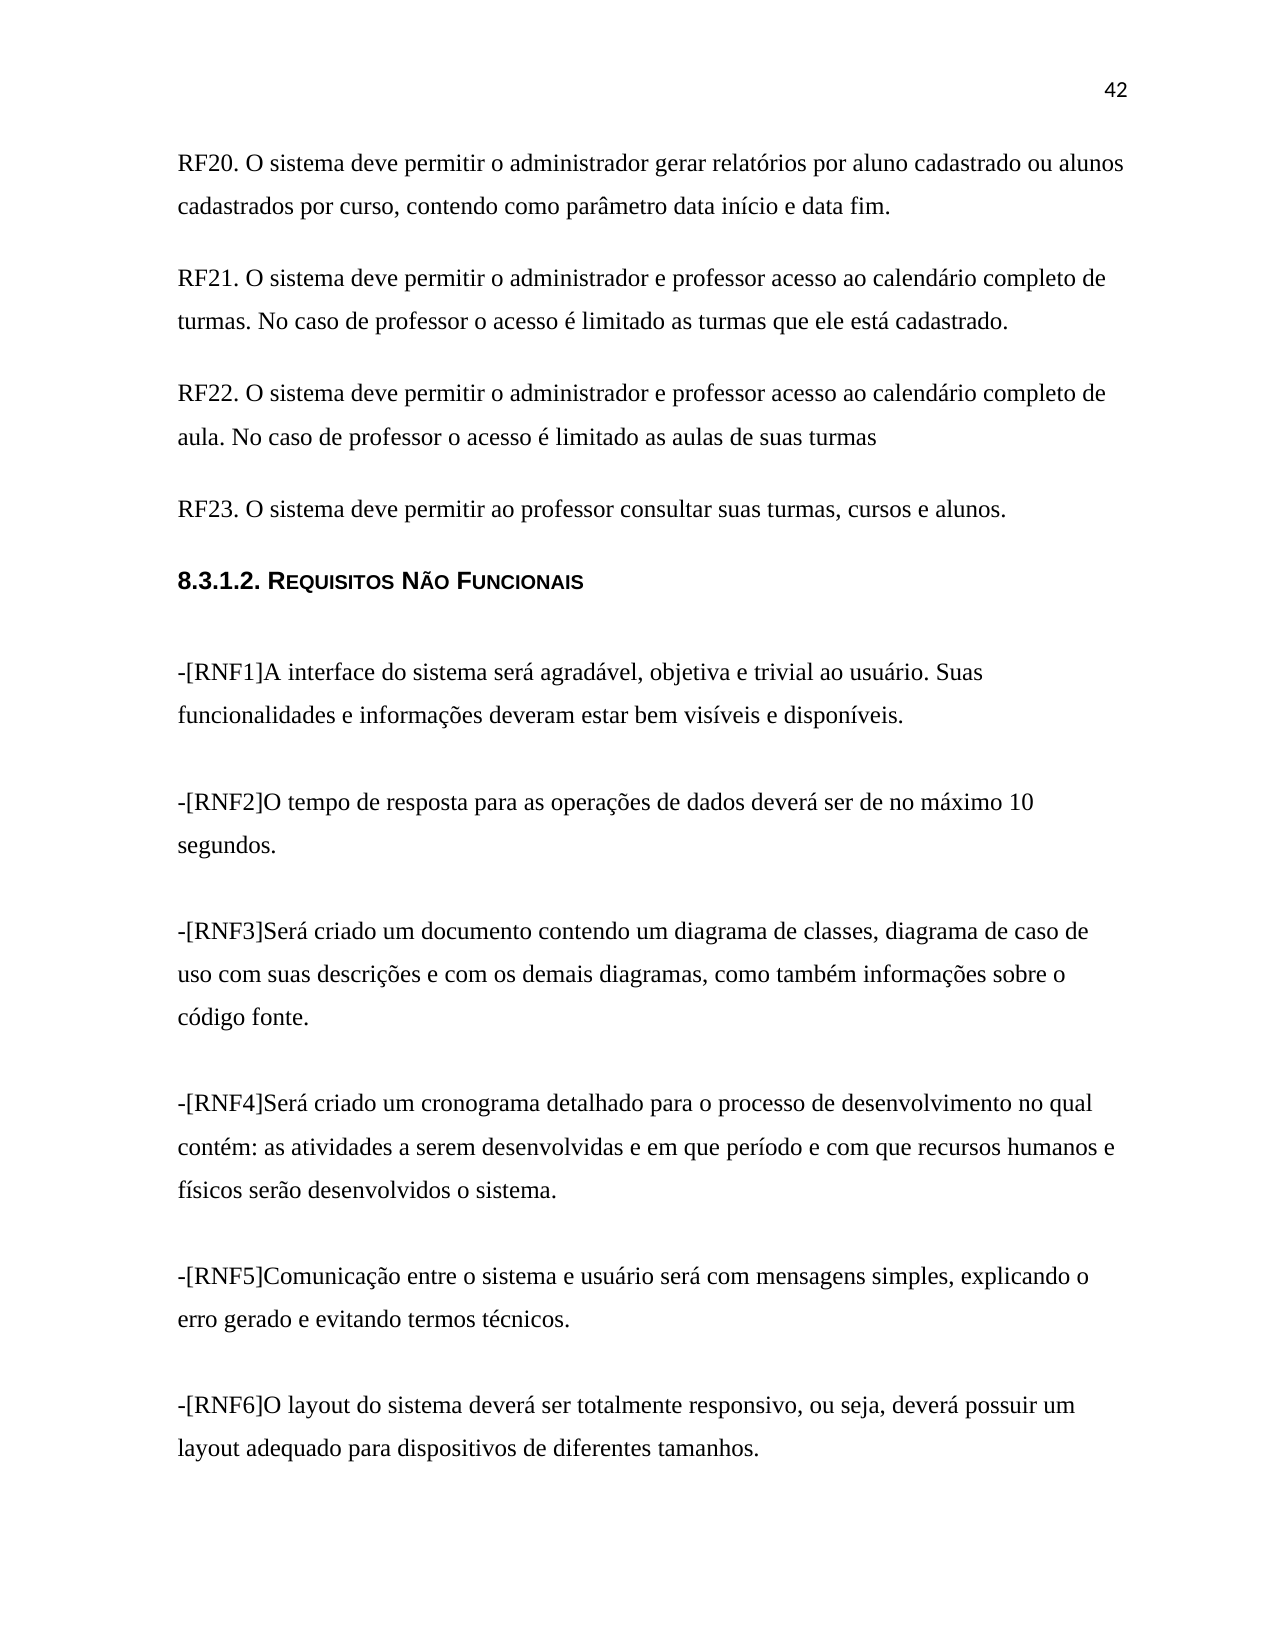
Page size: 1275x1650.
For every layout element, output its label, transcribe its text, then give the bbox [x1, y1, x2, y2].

text RF20. O sistema deve permitir o administrador gerar relatórios por aluno cadastrado ou alunos cadastrados por curso, contendo como parâmetro data início e data fim. [177, 148, 1127, 219]
text -[RNF5]Comunicação entre o sistema e usuário será com mensagens simples, explicando o erro gerado e evitando termos técnicos. [177, 1261, 1127, 1333]
text RF23. O sistema deve permitir ao professor consultar suas turmas, cursos e alunos. [177, 494, 1127, 523]
subtitle 8.3.1.2. Requisitos Não Funcionais [177, 566, 1127, 595]
text RF22. O sistema deve permitir o administrador e professor acesso ao calendário completo de aula. No caso de professor o acesso é limitado as aulas de suas turmas [177, 378, 1127, 450]
text -[RNF2]O tempo de resposta para as operações de dados deverá ser de no máximo 10 segundos. [177, 787, 1127, 858]
text -[RNF4]Será criado um cronograma detalhado para o processo de desenvolvimento no qual contém: as atividades a serem desenvolvidas e em que período e com que recursos humanos e físicos serão desenvolvidos o sistema. [177, 1088, 1127, 1203]
text RF21. O sistema deve permitir o administrador e professor acesso ao calendário completo de turmas. No caso de professor o acesso é limitado as turmas que ele está cadastrado. [177, 263, 1127, 335]
text -[RNF6]O layout do sistema deverá ser totalmente responsivo, ou seja, deverá possuir um layout adequado para dispositivos de diferentes tamanhos. [177, 1390, 1127, 1462]
text -[RNF3]Será criado um documento contendo um diagrama de classes, diagrama de caso de uso com suas descrições e com os demais diagramas, como também informações sobre o código fonte. [177, 916, 1127, 1031]
text -[RNF1]A interface do sistema será agradável, objetiva e trivial ao usuário. Suas funcionalidades e informações deveram estar bem visíveis e disponíveis. [177, 657, 1127, 729]
